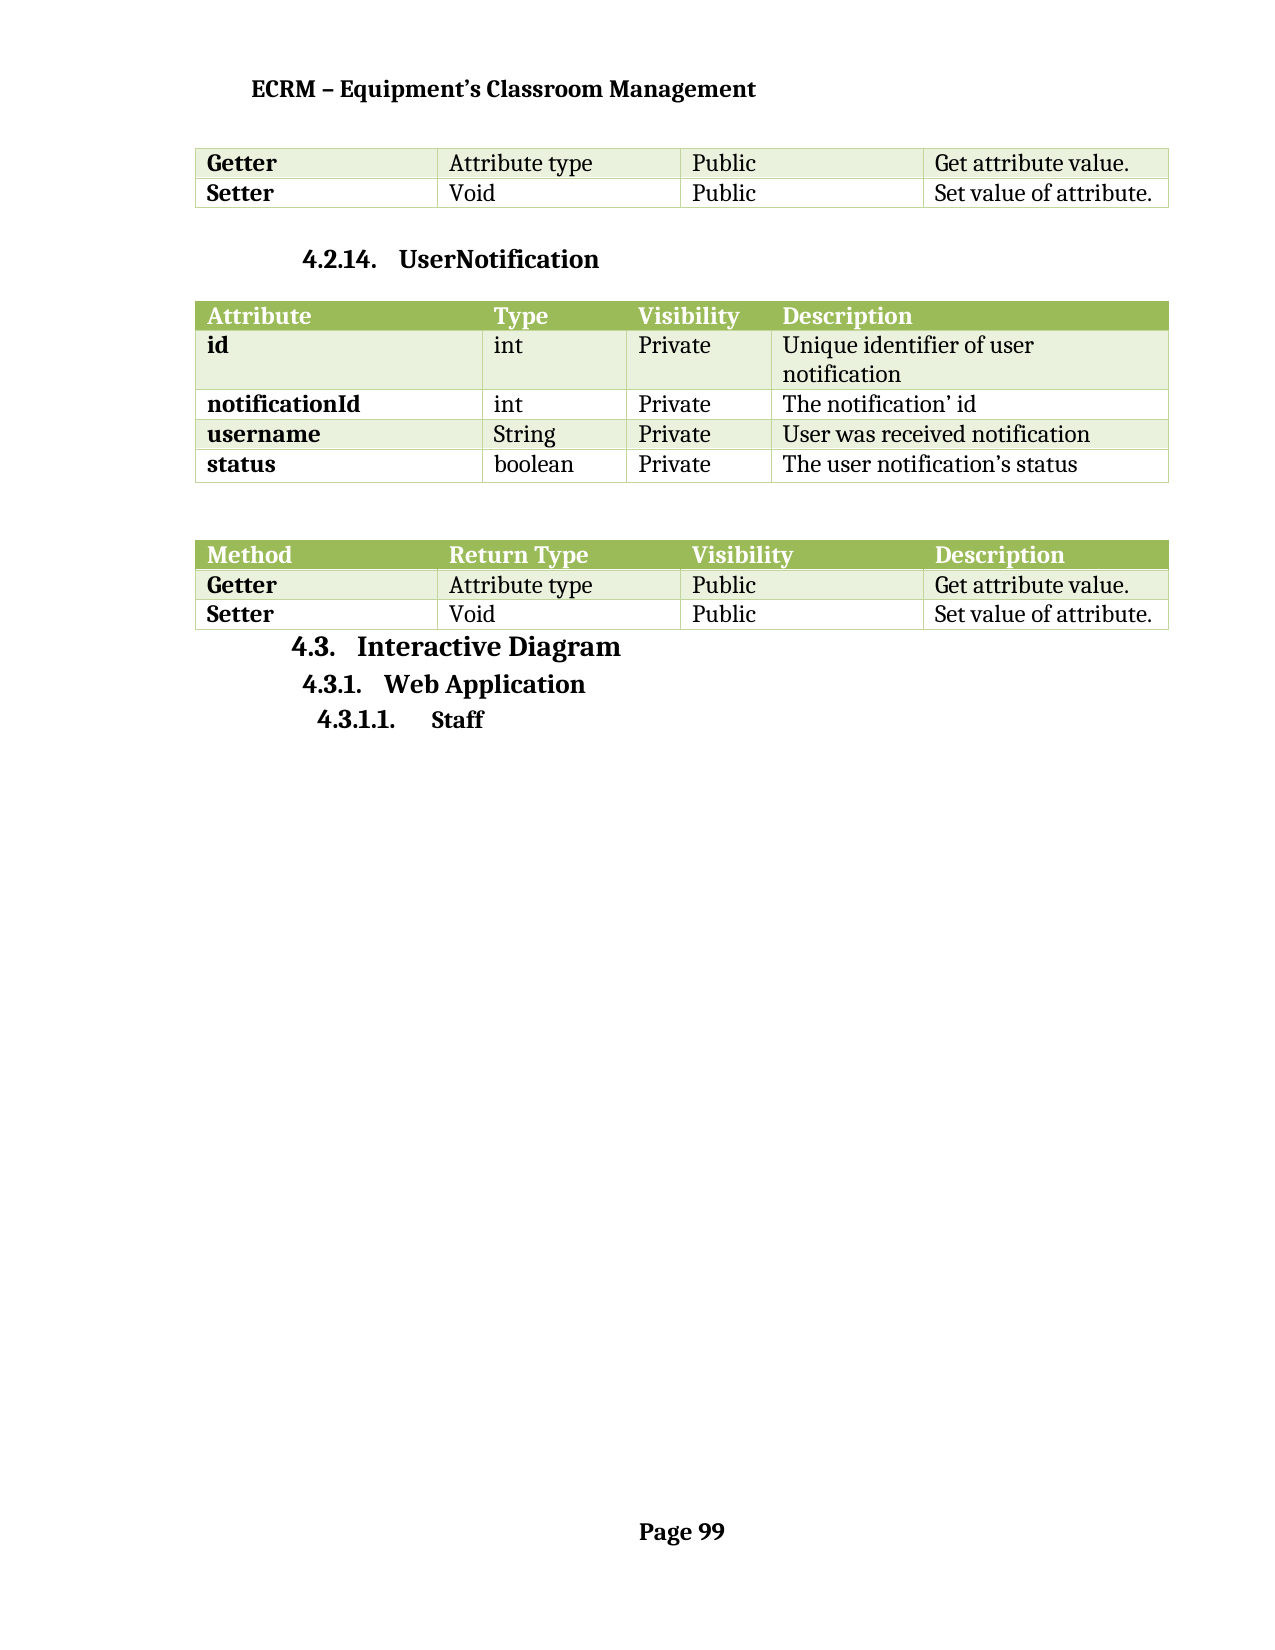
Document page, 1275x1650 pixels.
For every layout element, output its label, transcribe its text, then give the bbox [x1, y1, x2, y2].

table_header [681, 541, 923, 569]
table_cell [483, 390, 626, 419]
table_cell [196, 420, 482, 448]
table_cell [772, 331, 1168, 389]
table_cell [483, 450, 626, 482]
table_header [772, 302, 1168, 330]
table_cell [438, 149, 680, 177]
list Interactive Diagram [291, 630, 1157, 664]
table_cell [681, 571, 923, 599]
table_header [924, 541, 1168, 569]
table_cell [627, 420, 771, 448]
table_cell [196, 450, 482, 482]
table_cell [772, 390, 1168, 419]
list Web Application [302, 669, 1157, 700]
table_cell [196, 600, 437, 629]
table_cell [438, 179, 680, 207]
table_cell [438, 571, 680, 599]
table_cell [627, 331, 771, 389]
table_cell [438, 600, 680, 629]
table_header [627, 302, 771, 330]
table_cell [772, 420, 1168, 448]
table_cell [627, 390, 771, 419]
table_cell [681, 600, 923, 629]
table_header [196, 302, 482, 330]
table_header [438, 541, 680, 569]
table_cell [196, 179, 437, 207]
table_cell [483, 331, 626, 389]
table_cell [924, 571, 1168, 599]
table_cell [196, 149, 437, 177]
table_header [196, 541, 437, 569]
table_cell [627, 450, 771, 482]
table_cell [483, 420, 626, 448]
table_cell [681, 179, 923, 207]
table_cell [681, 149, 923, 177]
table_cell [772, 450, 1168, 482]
list Staff [317, 704, 1157, 736]
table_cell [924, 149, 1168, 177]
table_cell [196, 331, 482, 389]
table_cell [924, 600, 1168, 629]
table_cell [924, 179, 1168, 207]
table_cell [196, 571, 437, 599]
list UserNotification [302, 244, 1157, 275]
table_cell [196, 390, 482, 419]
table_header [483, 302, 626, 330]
